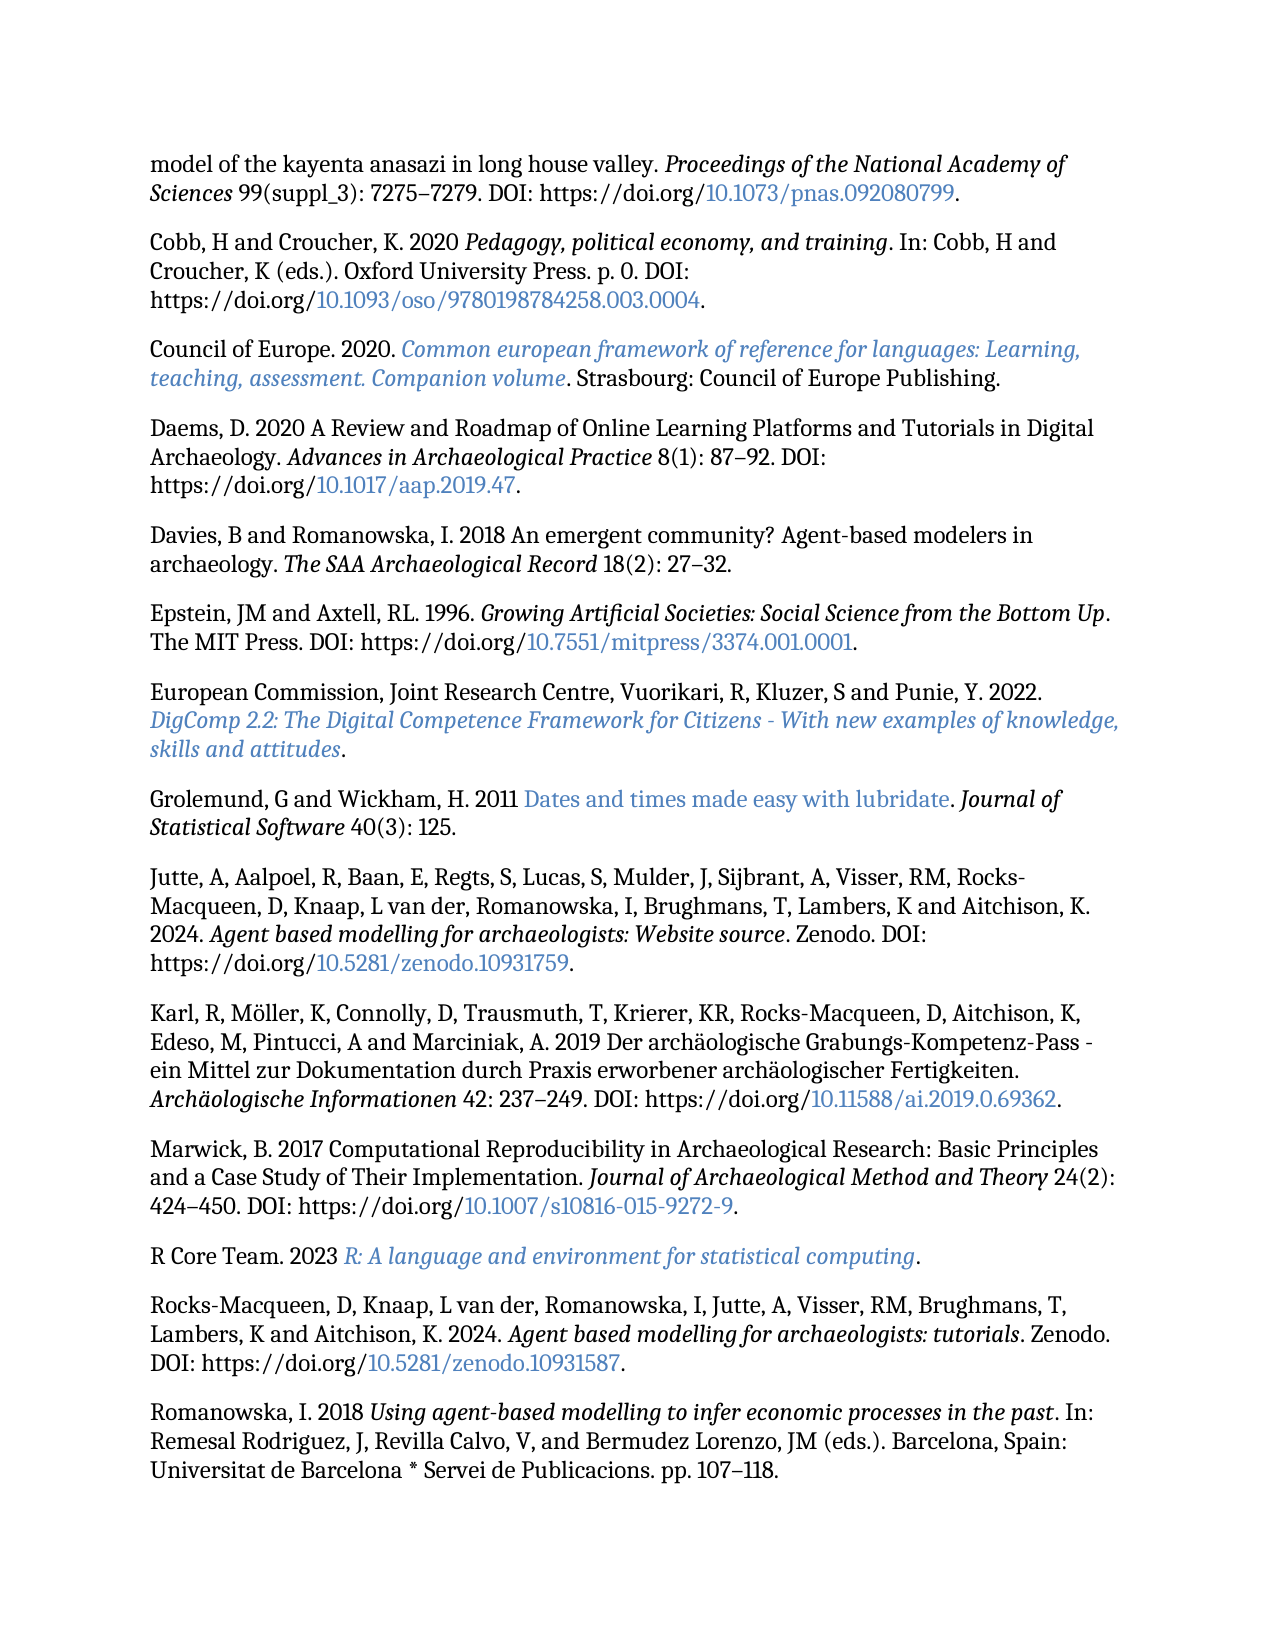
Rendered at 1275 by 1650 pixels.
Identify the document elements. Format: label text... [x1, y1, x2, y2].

text Epstein, JM and Axtell, RL. 1996. Growing Artificial Societies: Social Science from the Bottom Up. The MIT Press. DOI: https://doi.org/10.7551/mitpress/3374.001.0001. [150, 599, 1125, 657]
text Romanowska, I. 2018 Using agent-based modelling to infer economic processes in the past. In: Remesal Rodriguez, J, Revilla Calvo, V, and Bermudez Lorenzo, JM (eds.). Barcelona, Spain: Universitat de Barcelona * Servei de Publicacions. pp. 107–118. [150, 1398, 1125, 1484]
text Council of Europe. 2020. Common european framework of reference for languages: Learning, teaching, assessment. Companion volume. Strasbourg: Council of Europe Publishing. [150, 335, 1125, 393]
text Daems, D. 2020 A Review and Roadmap of Online Learning Platforms and Tutorials in Digital Archaeology. Advances in Archaeological Practice 8(1): 87–92. DOI: https://doi.org/10.1017/aap.2019.47. [150, 414, 1125, 500]
text Jutte, A, Aalpoel, R, Baan, E, Regts, S, Lucas, S, Mulder, J, Sijbrant, A, Visser, RM, Rocks-Macqueen, D, Knaap, L van der, Romanowska, I, Brughmans, T, Lambers, K and Aitchison, K. 2024. Agent based modelling for archaeologists: Website source. Zenodo. DOI: https://doi.org/10.5281/zenodo.10931759. [150, 863, 1125, 978]
text Davies, B and Romanowska, I. 2018 An emergent community? Agent-based modelers in archaeology. The SAA Archaeological Record 18(2): 27–32. [150, 521, 1125, 578]
text Karl, R, Möller, K, Connolly, D, Trausmuth, T, Krierer, KR, Rocks-Macqueen, D, Aitchison, K, Edeso, M, Pintucci, A and Marciniak, A. 2019 Der archäologische Grabungs-Kompetenz-Pass - ein Mittel zur Dokumentation durch Praxis erworbener archäologischer Fertigkeiten. Archäologische Informationen 42: 237–249. DOI: https://doi.org/10.11588/ai.2019.0.69362. [150, 999, 1125, 1114]
text Rocks-Macqueen, D, Knaap, L van der, Romanowska, I, Jutte, A, Visser, RM, Brughmans, T, Lambers, K and Aitchison, K. 2024. Agent based modelling for archaeologists: tutorials. Zenodo. DOI: https://doi.org/10.5281/zenodo.10931587. [150, 1291, 1125, 1377]
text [150, 150, 1125, 207]
text Grolemund, G and Wickham, H. 2011 Dates and times made easy with lubridate. Journal of Statistical Software 40(3): 125. [150, 784, 1125, 842]
text European Commission, Joint Research Centre, Vuorikari, R, Kluzer, S and Punie, Y. 2022. DigComp 2.2: The Digital Competence Framework for Citizens - With new examples of knowledge, skills and attitudes. [150, 677, 1125, 764]
text Cobb, H and Croucher, K. 2020 Pedagogy, political economy, and training. In: Cobb, H and Croucher, K (eds.). Oxford University Press. p. 0. DOI: https://doi.org/10.1093/oso/9780198784258.003.0004. [150, 228, 1125, 314]
text Marwick, B. 2017 Computational Reproducibility in Archaeological Research: Basic Principles and a Case Study of Their Implementation. Journal of Archaeological Method and Theory 24(2): 424–450. DOI: https://doi.org/10.1007/s10816-015-9272-9. [150, 1134, 1125, 1221]
text R Core Team. 2023 R: A language and environment for statistical computing. [150, 1242, 1125, 1270]
